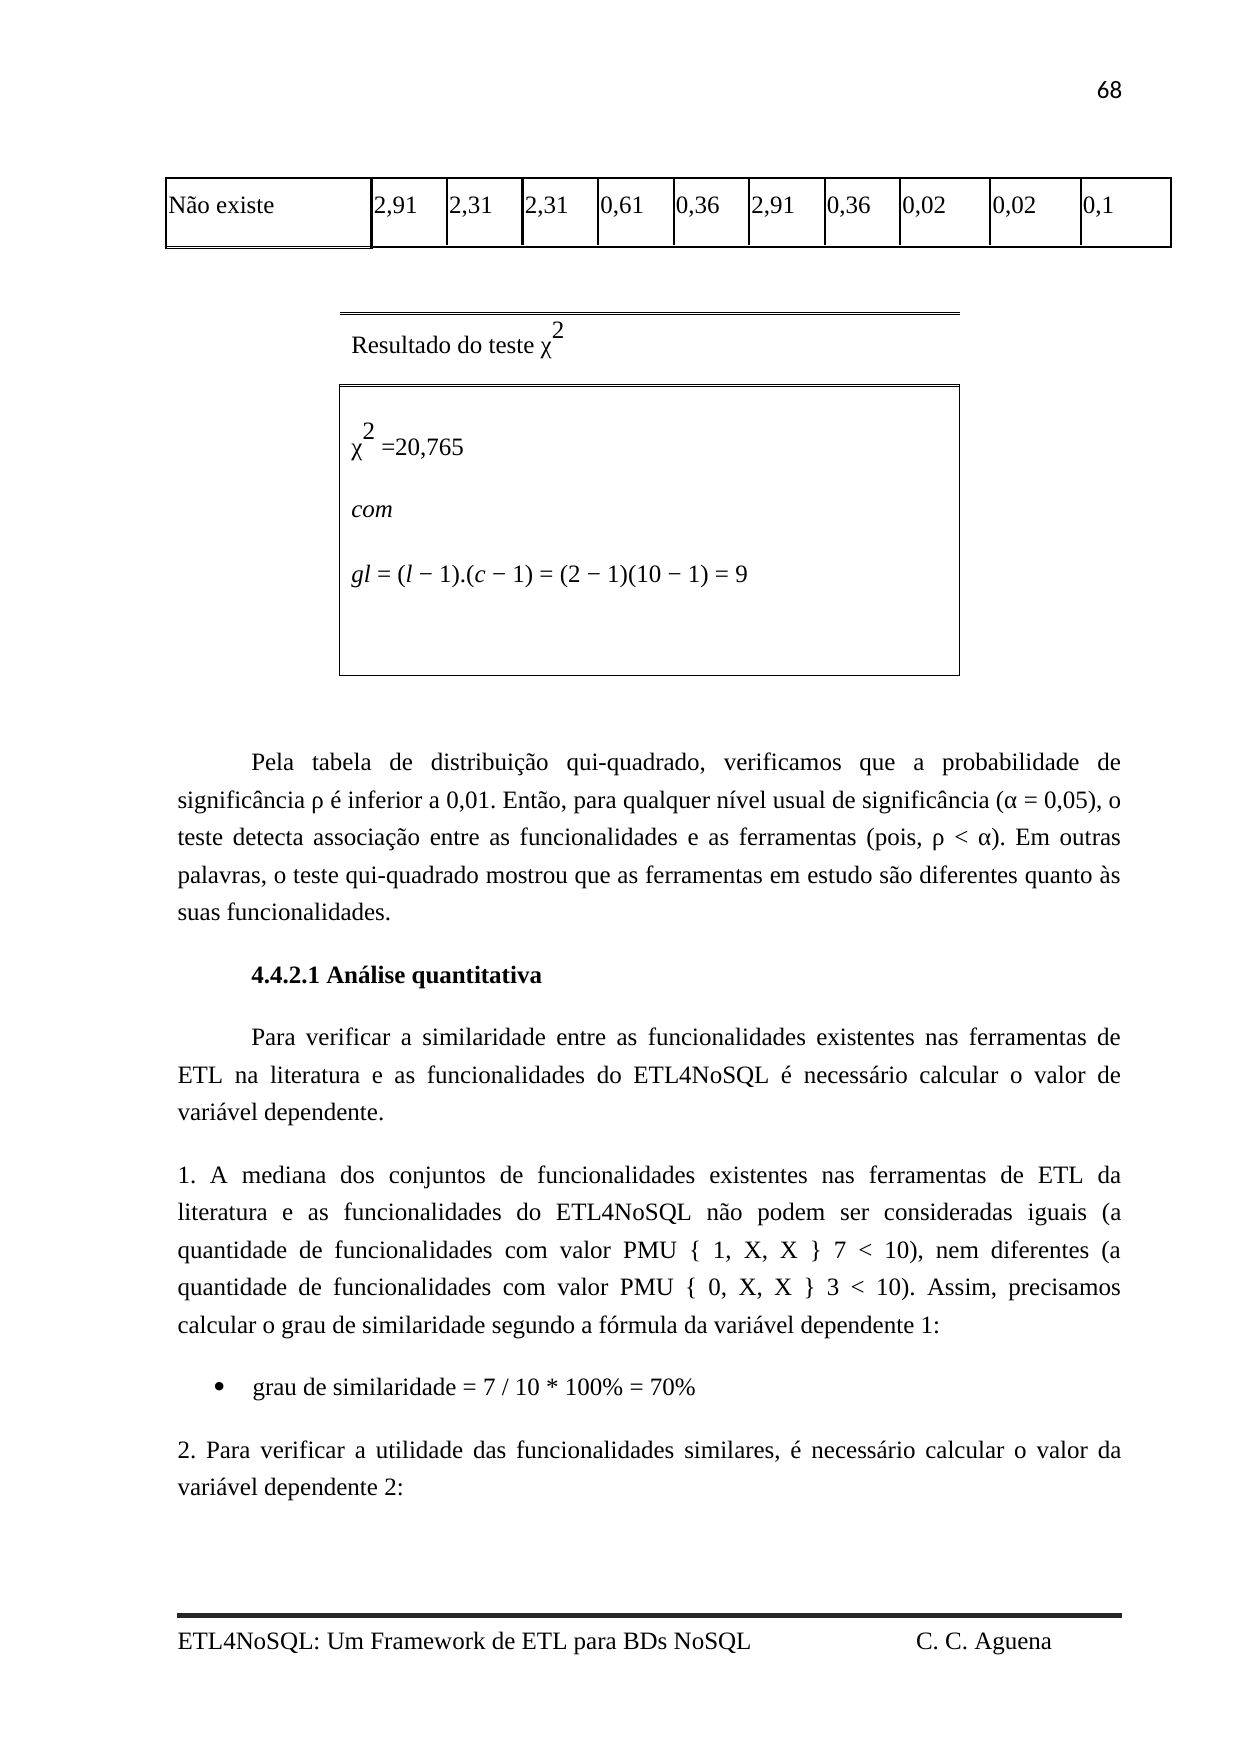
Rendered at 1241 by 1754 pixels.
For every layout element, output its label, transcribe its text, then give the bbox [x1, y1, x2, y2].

table_cell Não existe [167, 179, 370, 246]
text 4.4.2.1 Análise quantitativa [177, 951, 1122, 988]
table_cell 2,91 [373, 179, 447, 246]
table_cell 0,02 [990, 179, 1081, 246]
list grau de similaridade = 7 / 10 * 100% = 70% [215, 1363, 1122, 1401]
text Para verificar a similaridade entre as funcionalidades existentes nas ferramentas de ETL na literatura e as funcionalidades do ETL4NoSQL é necessário calcular o valor de variável dependente. [177, 1013, 1122, 1126]
table_header Resultado do teste χ2 [340, 315, 959, 384]
table_cell 0,36 [674, 179, 749, 246]
table_cell 0,61 [598, 179, 673, 246]
text 1. A mediana dos conjuntos de funcionalidades existentes nas ferramentas de ETL da literatura e as funcionalidades do ETL4NoSQL não podem ser consideradas iguais (a quantidade de funcionalidades com valor PMU { 1, X, X } 7 < 10), nem diferentes (a quantidade de funcionalidades com valor PMU { 0, X, X } 3 < 10). Assim, precisamos calcular o grau de similaridade segundo a fórmula da variável dependente 1: [177, 1151, 1122, 1338]
table_cell 2,91 [749, 179, 824, 246]
text 2. Para verificar a utilidade das funcionalidades similares, é necessário calcular o valor da variável dependente 2: [177, 1426, 1122, 1501]
table_cell 0,1 [1081, 179, 1170, 246]
table_cell 0,36 [825, 179, 900, 246]
table_cell χ2 =20,765 com gl = (l − 1).(c − 1) = (2 − 1)(10 − 1) = 9 [340, 387, 959, 675]
table_cell 2,31 [523, 179, 598, 246]
table_cell 0,02 [900, 179, 990, 246]
table_cell 2,31 [447, 179, 522, 246]
text Pela tabela de distribuição qui-quadrado, verificamos que a probabilidade de significância ρ é inferior a 0,01. Então, para qualquer nível usual de significância (α = 0,05), o teste detecta associação entre as funcionalidades e as ferramentas (pois, ρ < α). Em outras palavras, o teste qui-quadrado mostrou que as ferramentas em estudo são diferentes quanto às suas funcionalidades. [177, 738, 1122, 926]
